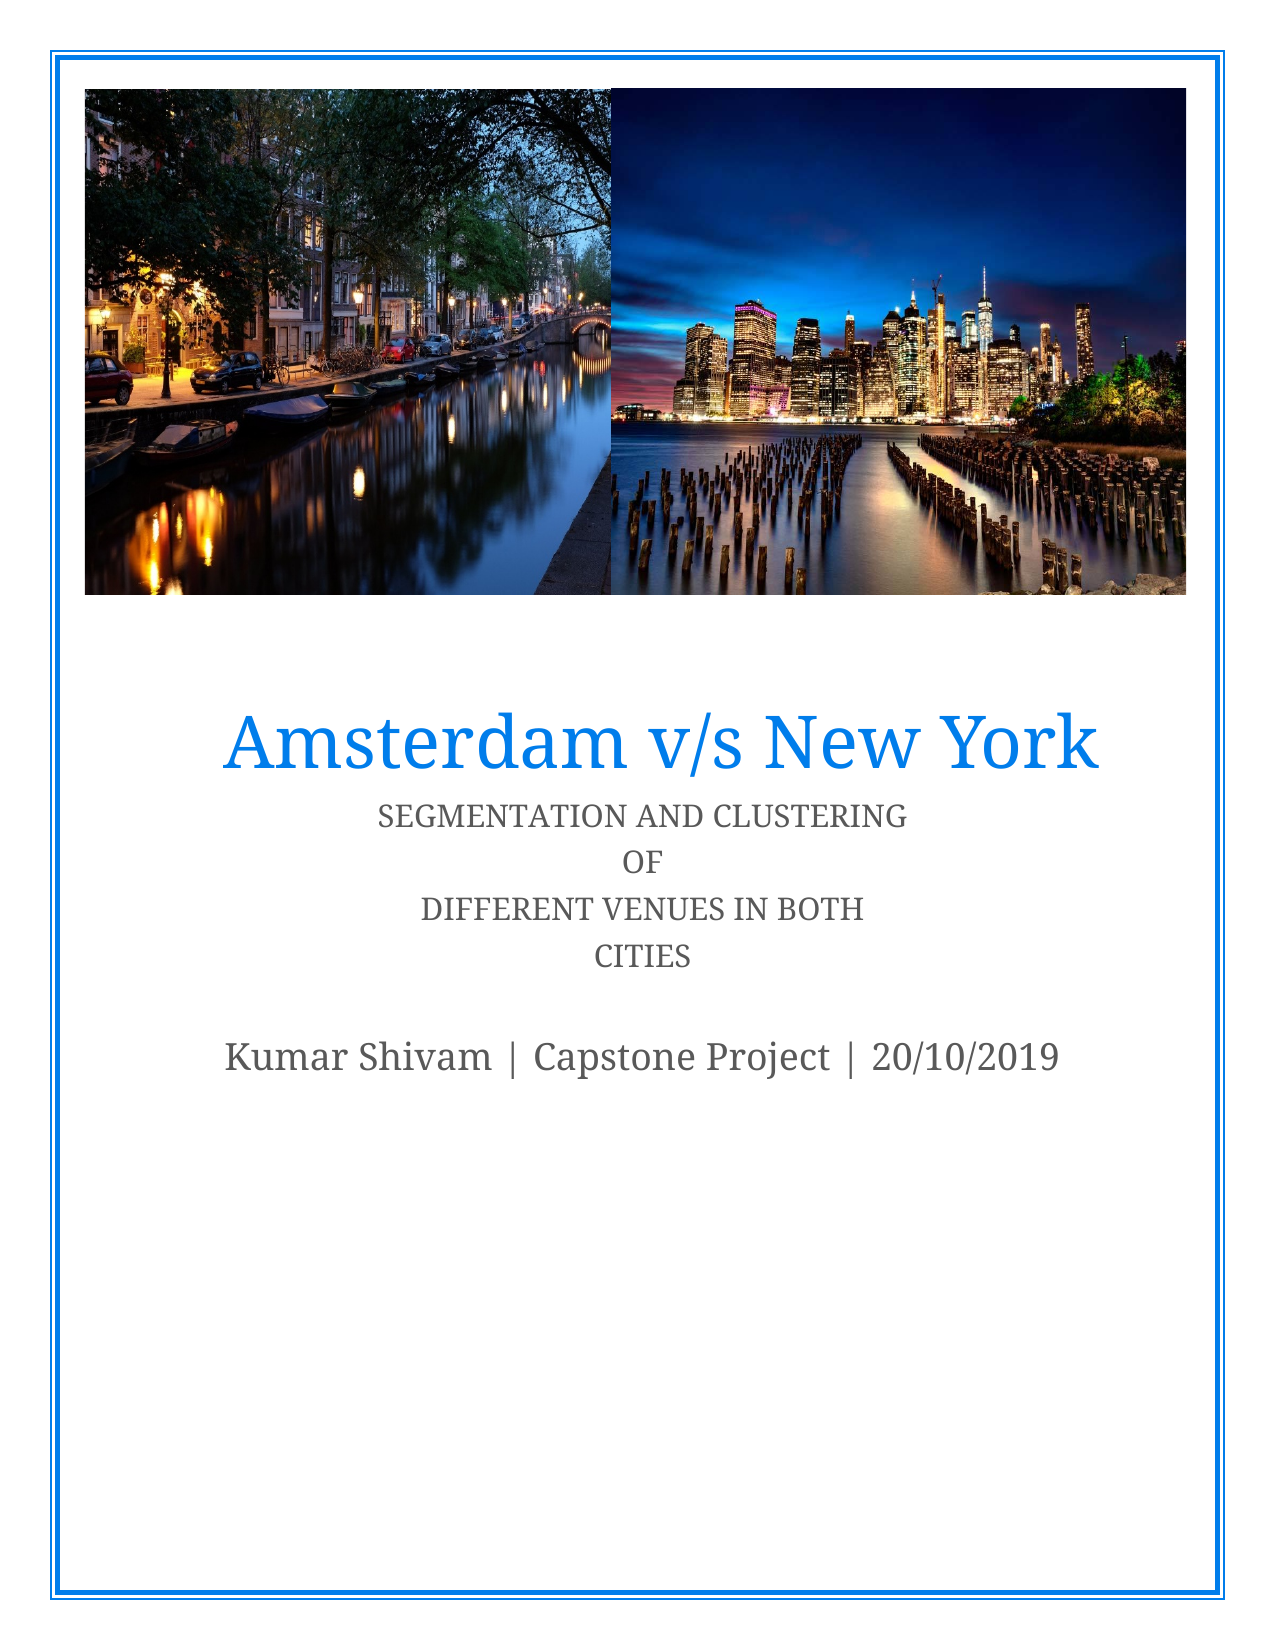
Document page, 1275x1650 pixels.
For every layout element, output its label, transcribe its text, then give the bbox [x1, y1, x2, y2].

subtitle different venues in both [148, 887, 1137, 930]
subtitle of [148, 840, 1137, 883]
subtitle Segmentation And clustering [148, 794, 1137, 836]
title Amsterdam v/s New York [223, 690, 1137, 789]
subtitle cities [148, 934, 1137, 977]
text Kumar Shivam | Capstone Project | 20/10/2019 [148, 1031, 1137, 1082]
picture [84, 88, 1187, 595]
